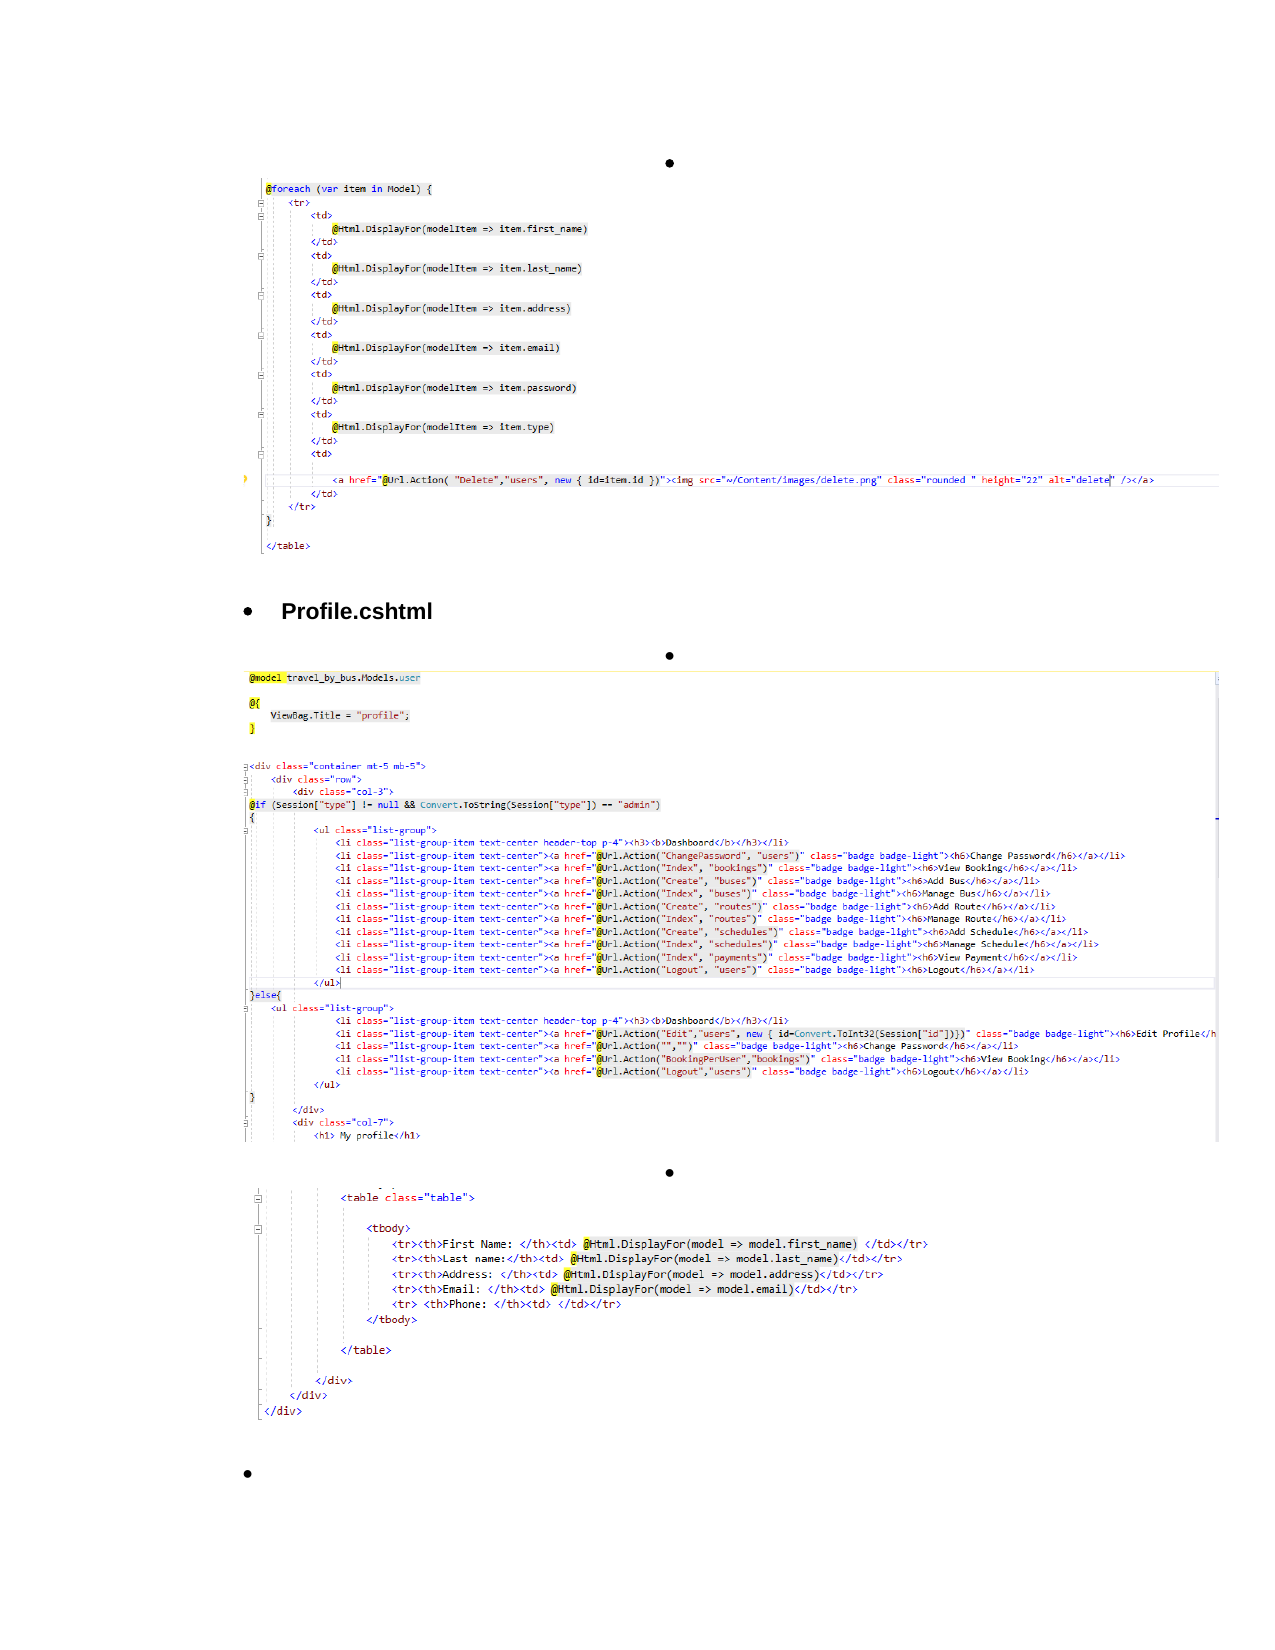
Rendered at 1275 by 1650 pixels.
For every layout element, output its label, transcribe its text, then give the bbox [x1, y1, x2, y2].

picture [243, 1188, 1219, 1442]
text Profile.cshtml [244, 598, 1125, 624]
picture [243, 671, 1219, 1142]
picture [243, 178, 1219, 580]
